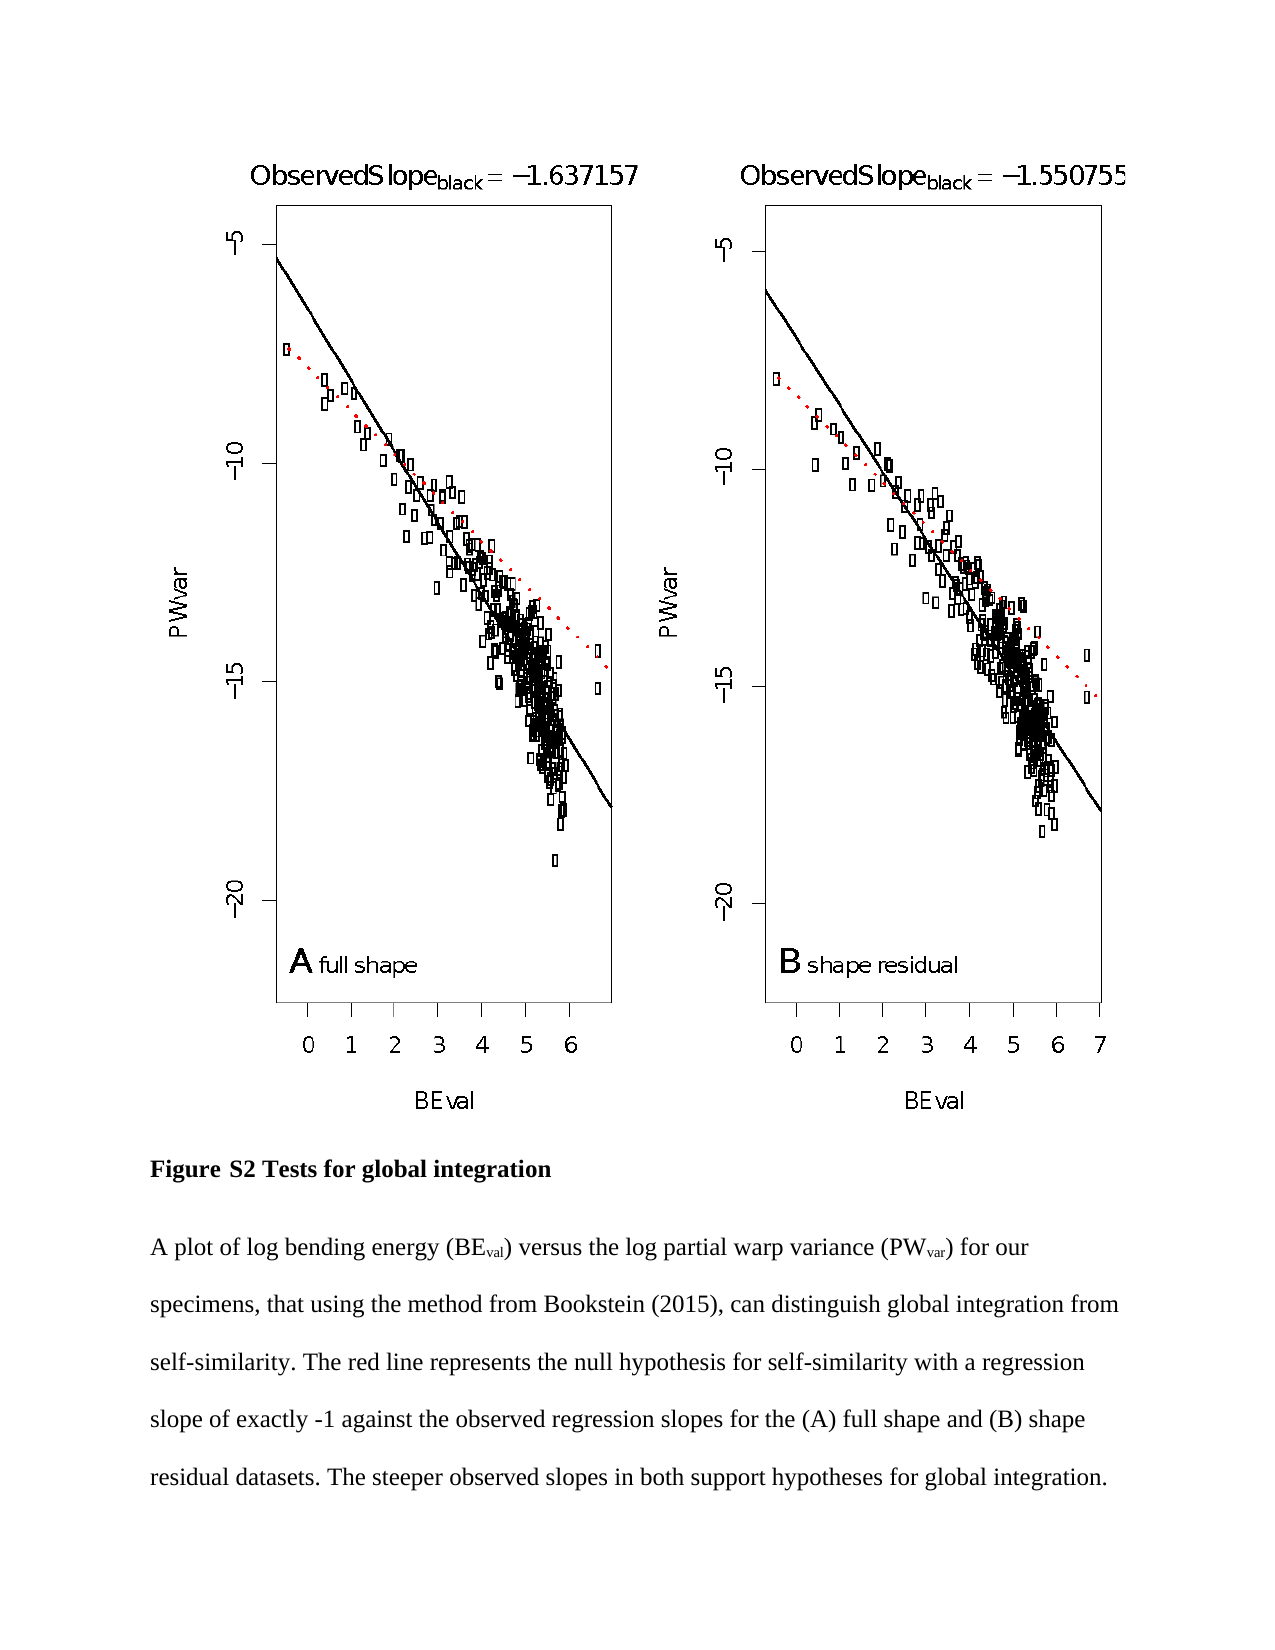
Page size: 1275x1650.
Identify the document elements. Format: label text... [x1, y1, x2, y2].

text Figure0S2 Tests for global integration [150, 1154, 1125, 1182]
text A plot of log bending energy (BEval) versus the log partial warp variance (PWvar) for our specimens, that using the method from Bookstein (2015), can distinguish global integration from self-similarity. The red line represents the null hypothesis for self-similarity with a regression slope of exactly -1 against the observed regression slopes for the (A) full shape and (B) shape residual datasets. The steeper observed slopes in both support hypotheses for global integration. [150, 1232, 1125, 1491]
picture [150, 150, 1125, 1125]
